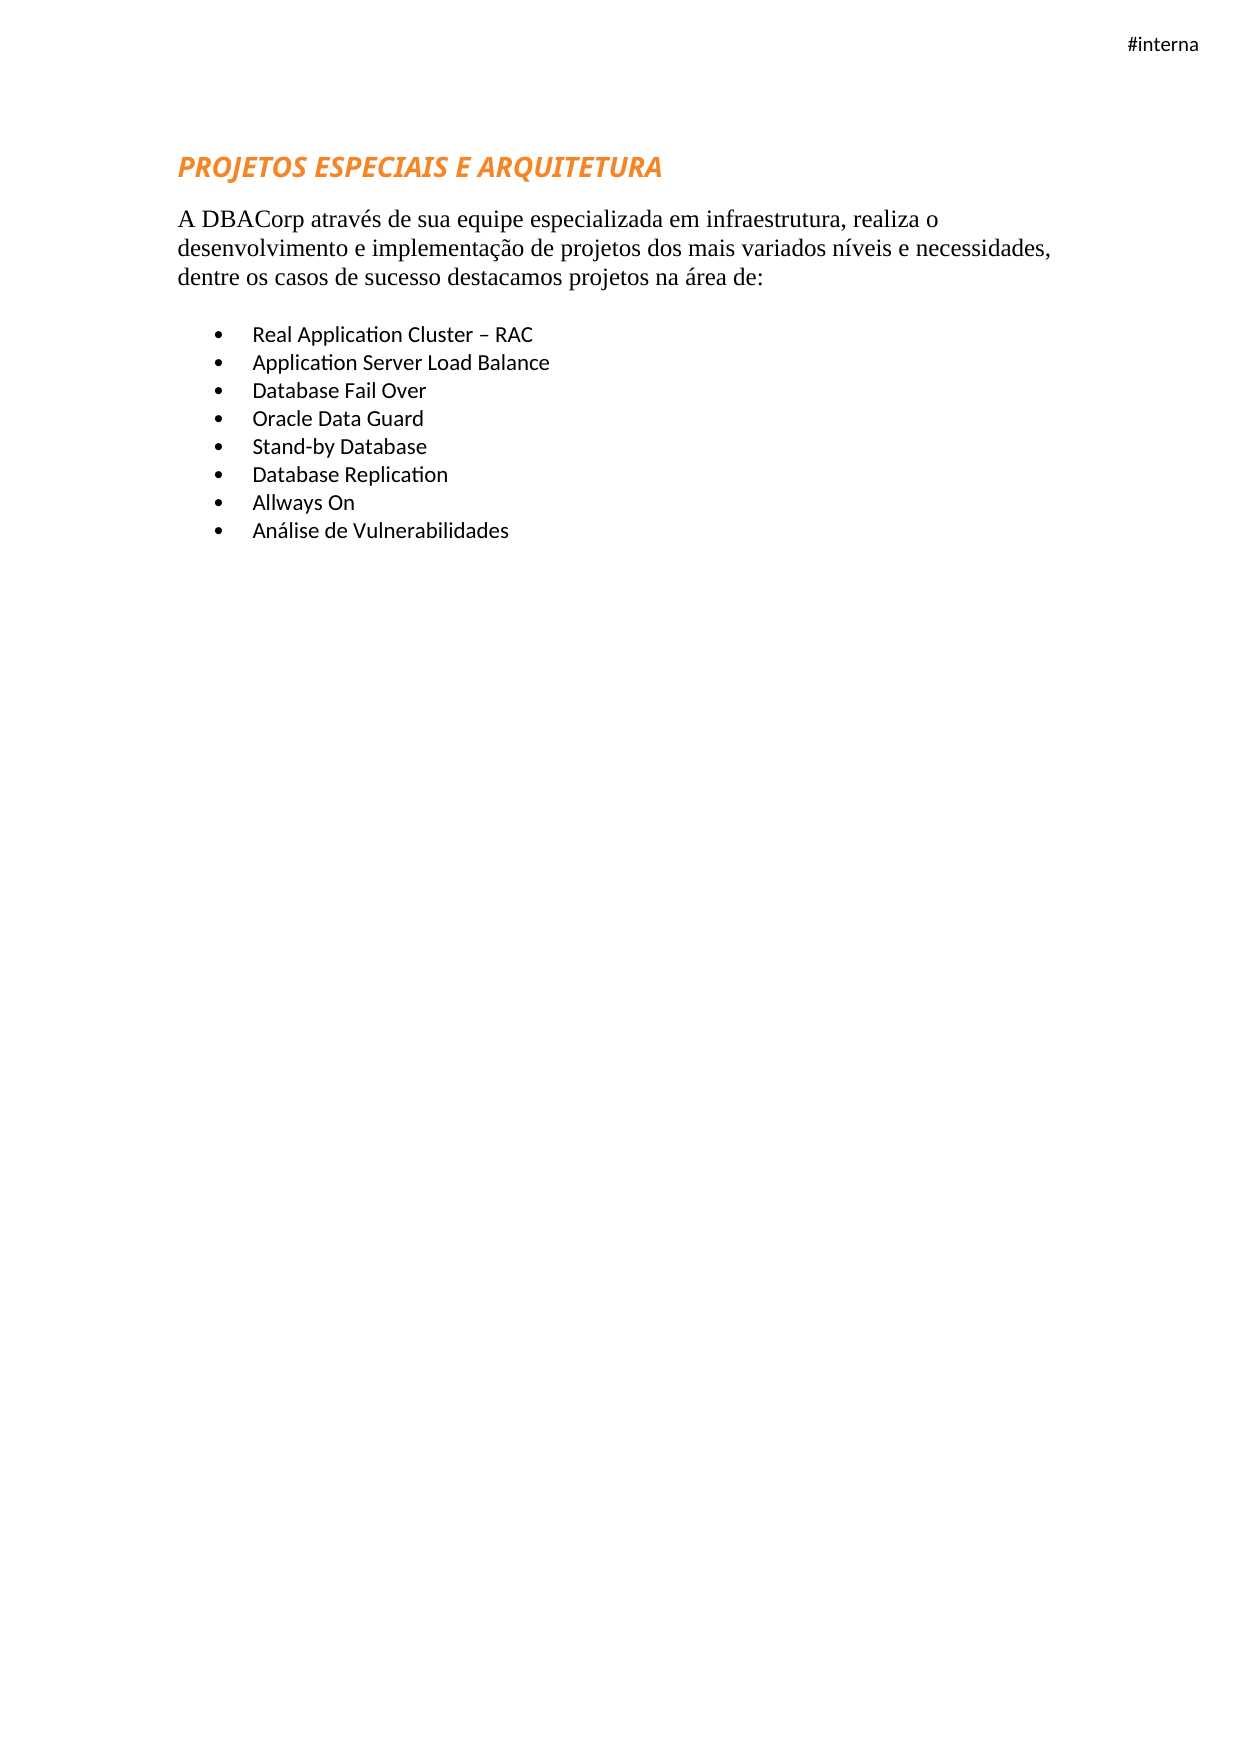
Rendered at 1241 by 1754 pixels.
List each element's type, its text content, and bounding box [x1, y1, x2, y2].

list Allways On [215, 488, 1063, 516]
list Application Server Load Balance [215, 348, 1063, 376]
text A DBACorp através de sua equipe especializada em infraestrutura, realiza o desenvolvimento e implementação de projetos dos mais variados níveis e necessidades, dentre os casos de sucesso destacamos projetos na área de: [177, 204, 1063, 291]
list Stand-by Database [215, 432, 1063, 460]
list Database Fail Over [215, 376, 1063, 404]
list Database Replication [215, 460, 1063, 488]
list Real Application Cluster – RAC [215, 320, 1063, 348]
list Oracle Data Guard [215, 404, 1063, 432]
list Análise de Vulnerabilidades [215, 516, 1063, 544]
subtitle PROJETOS ESPECIAIS E ARQUITETURA [177, 148, 1063, 186]
